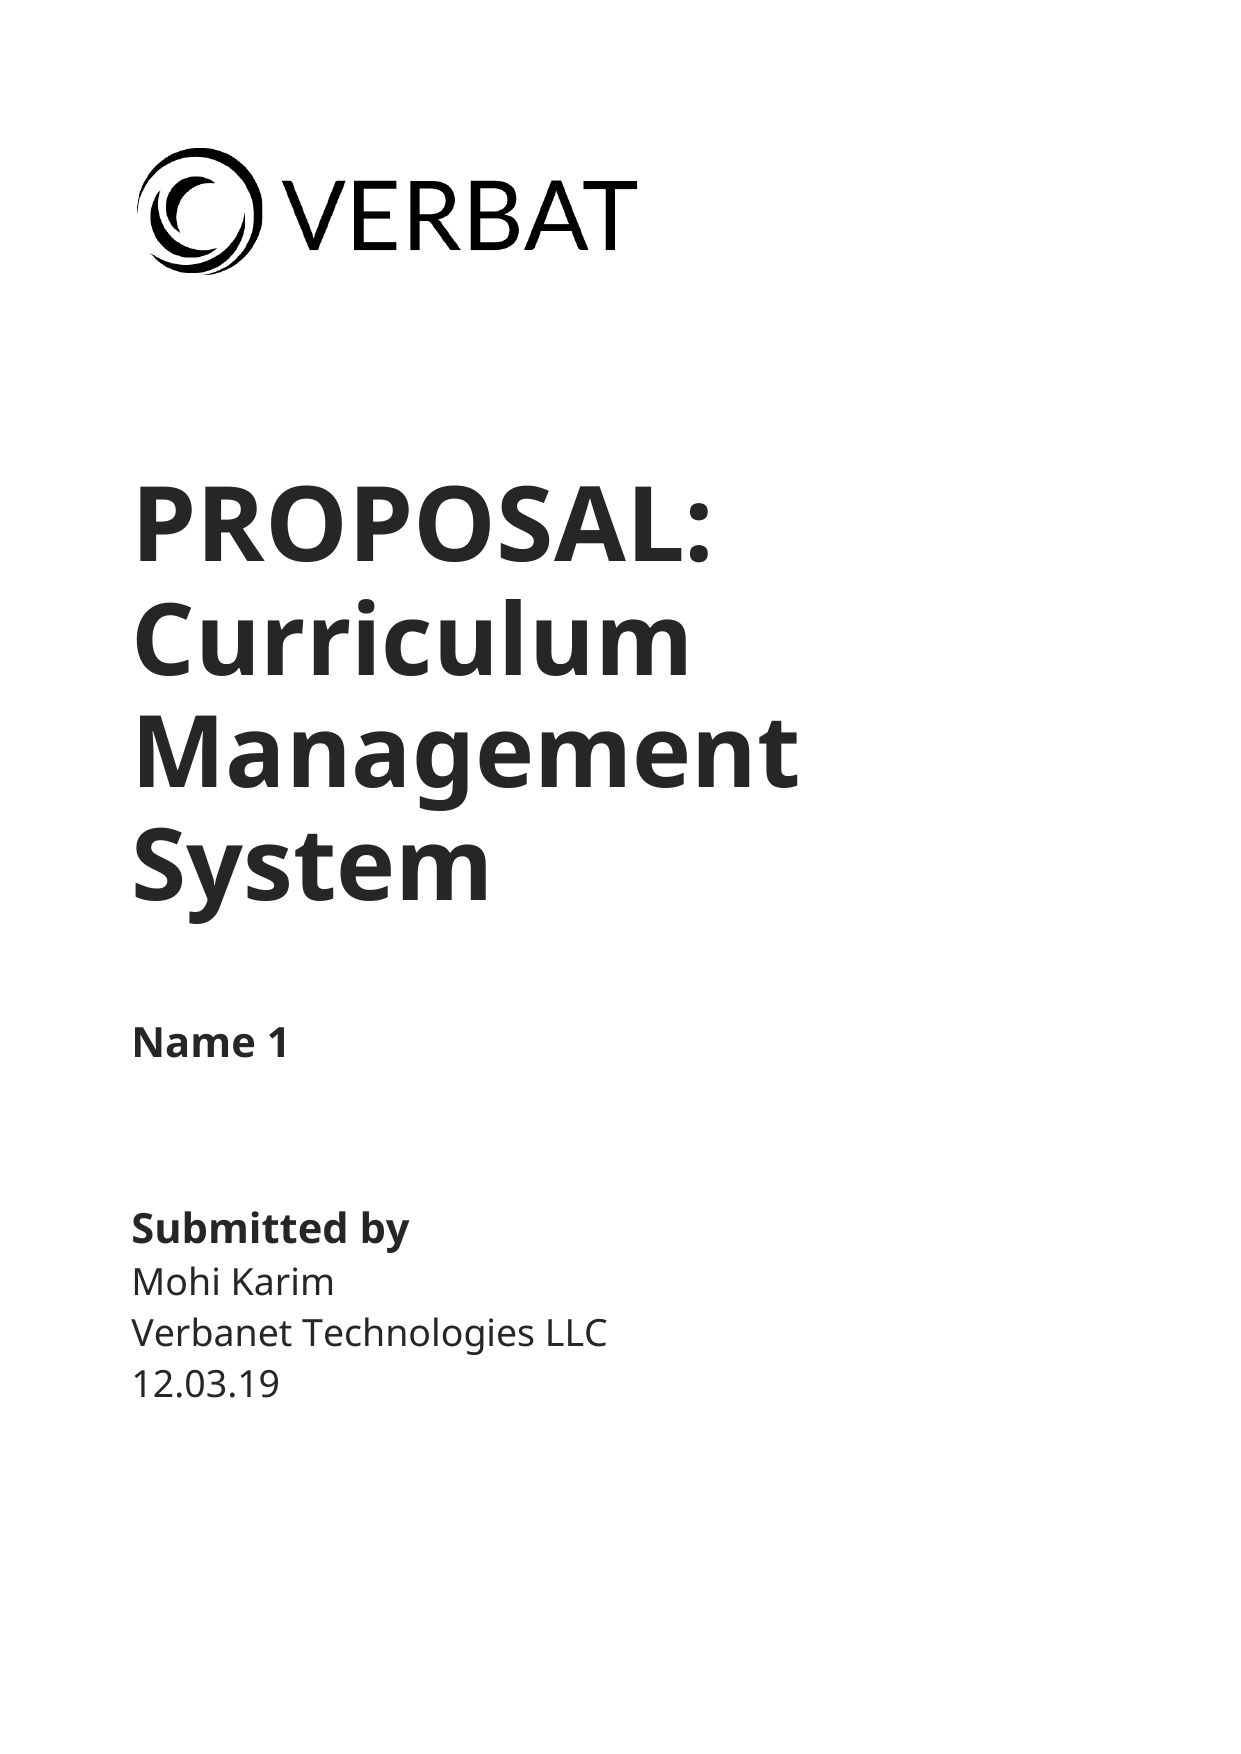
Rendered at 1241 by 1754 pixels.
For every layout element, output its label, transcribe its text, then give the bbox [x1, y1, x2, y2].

text Name 1 [131, 941, 1053, 1086]
text PROPOSAL: [131, 478, 1053, 603]
text Verbanet Technologies LLC 12.03.19 [131, 1307, 1053, 1409]
text Curriculum Management System [131, 603, 1053, 941]
text Submitted by [131, 1199, 1053, 1256]
text Mohi Karim [131, 1256, 1053, 1307]
picture [131, 141, 644, 277]
